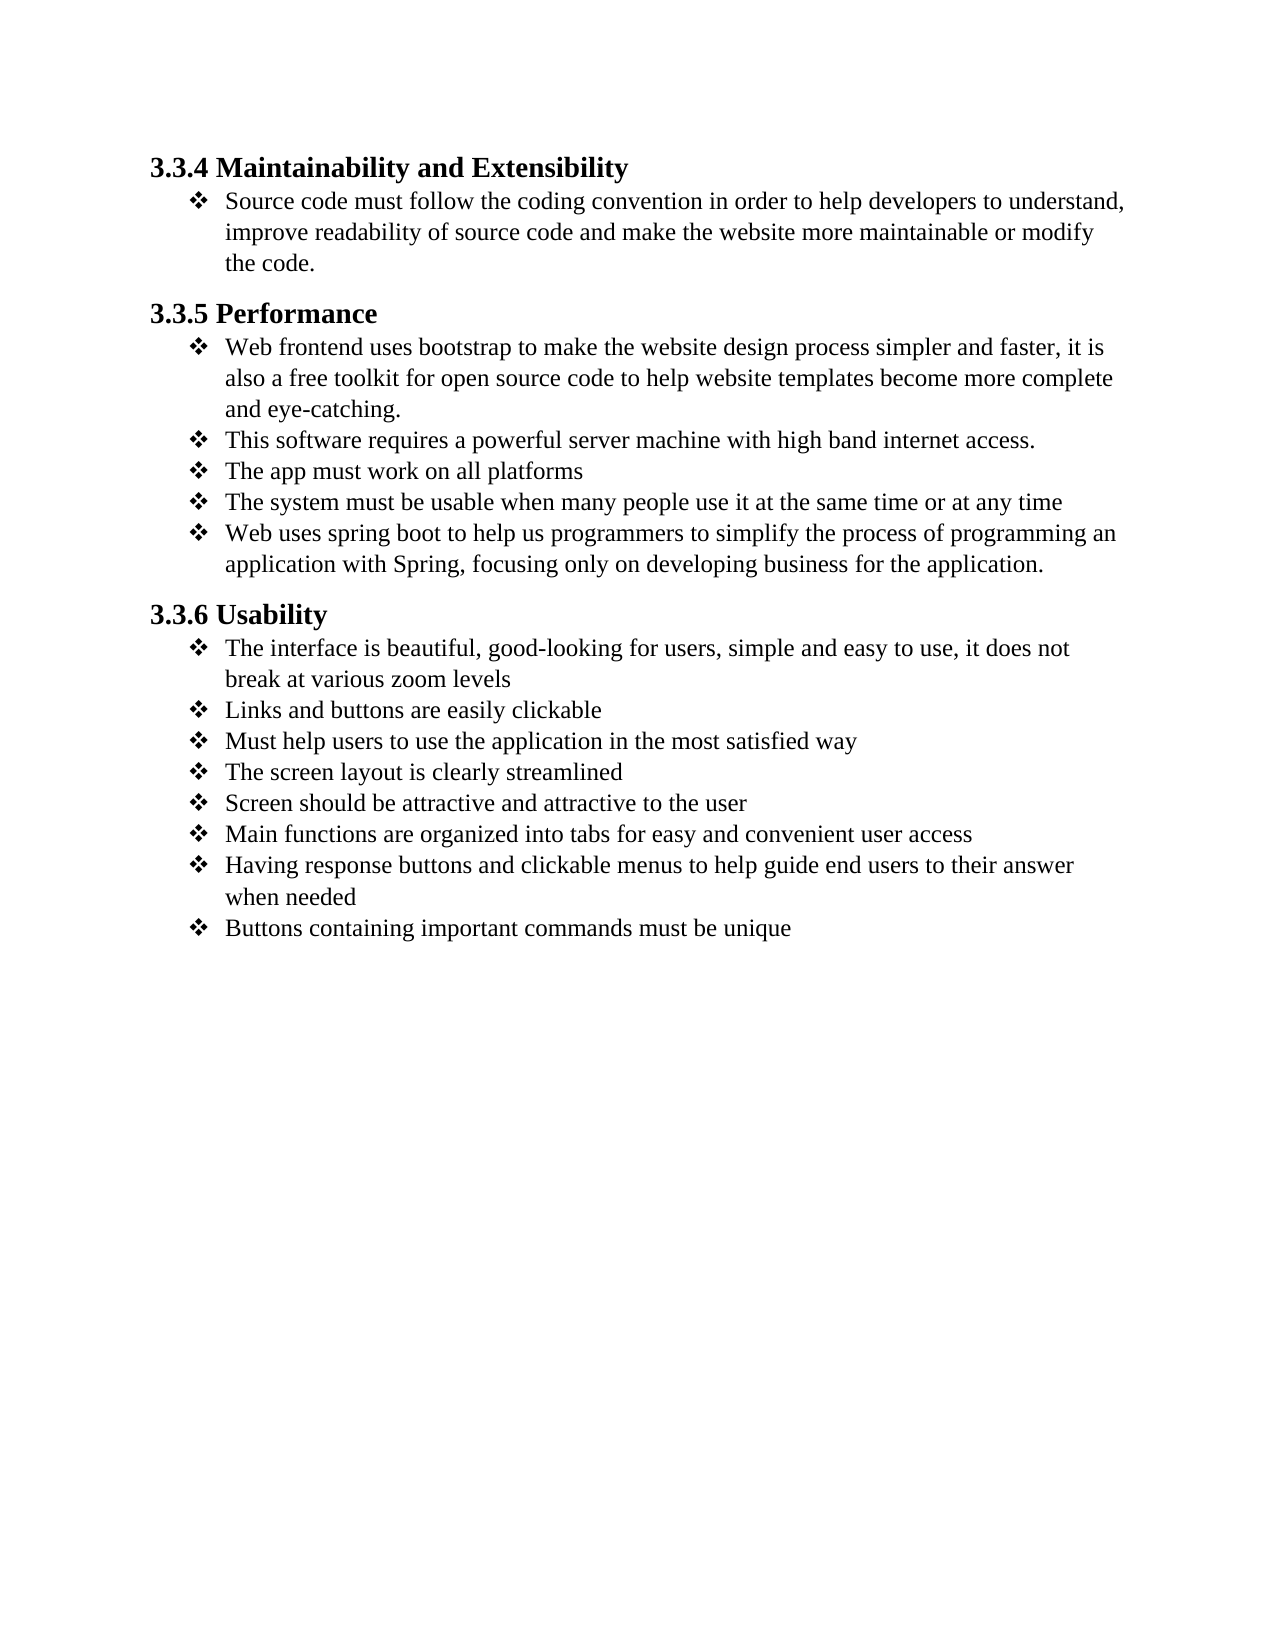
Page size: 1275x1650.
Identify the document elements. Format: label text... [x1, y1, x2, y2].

subtitle 3.3.4 Maintainability and Extensibility [150, 150, 1125, 183]
list The screen layout is clearly streamlined [187, 757, 1125, 786]
list Web uses spring boot to help us programmers to simplify the process of programming an application with Spring, focusing only on developing business for the application. [187, 518, 1125, 578]
list Screen should be attractive and attractive to the user [187, 788, 1125, 817]
list Links and buttons are easily clickable [187, 695, 1125, 724]
list Must help users to use the application in the most satisfied way [187, 726, 1125, 755]
subtitle 3.3.6 Usability [150, 597, 1125, 631]
list Having response buttons and clickable menus to help guide end users to their answer when needed [187, 851, 1125, 910]
list This software requires a powerful server machine with high band internet access. [187, 425, 1125, 454]
subtitle 3.3.5 Performance [150, 296, 1125, 329]
list Web frontend uses bootstrap to make the website design process simpler and faster, it is also a free toolkit for open source code to help website templates become more complete and eye-catching. [187, 332, 1125, 423]
list Buttons containing important commands must be unique [187, 913, 1125, 941]
list The system must be usable when many people use it at the same time or at any time [187, 487, 1125, 516]
list The interface is beautiful, good-looking for users, simple and easy to use, it does not break at various zoom levels [187, 633, 1125, 693]
list The app must work on all platforms [187, 456, 1125, 485]
list Main functions are organized into tabs for easy and convenient user access [187, 819, 1125, 848]
list Source code must follow the coding convention in order to help developers to understand, improve readability of source code and make the website more maintainable or modify the code. [187, 186, 1125, 277]
